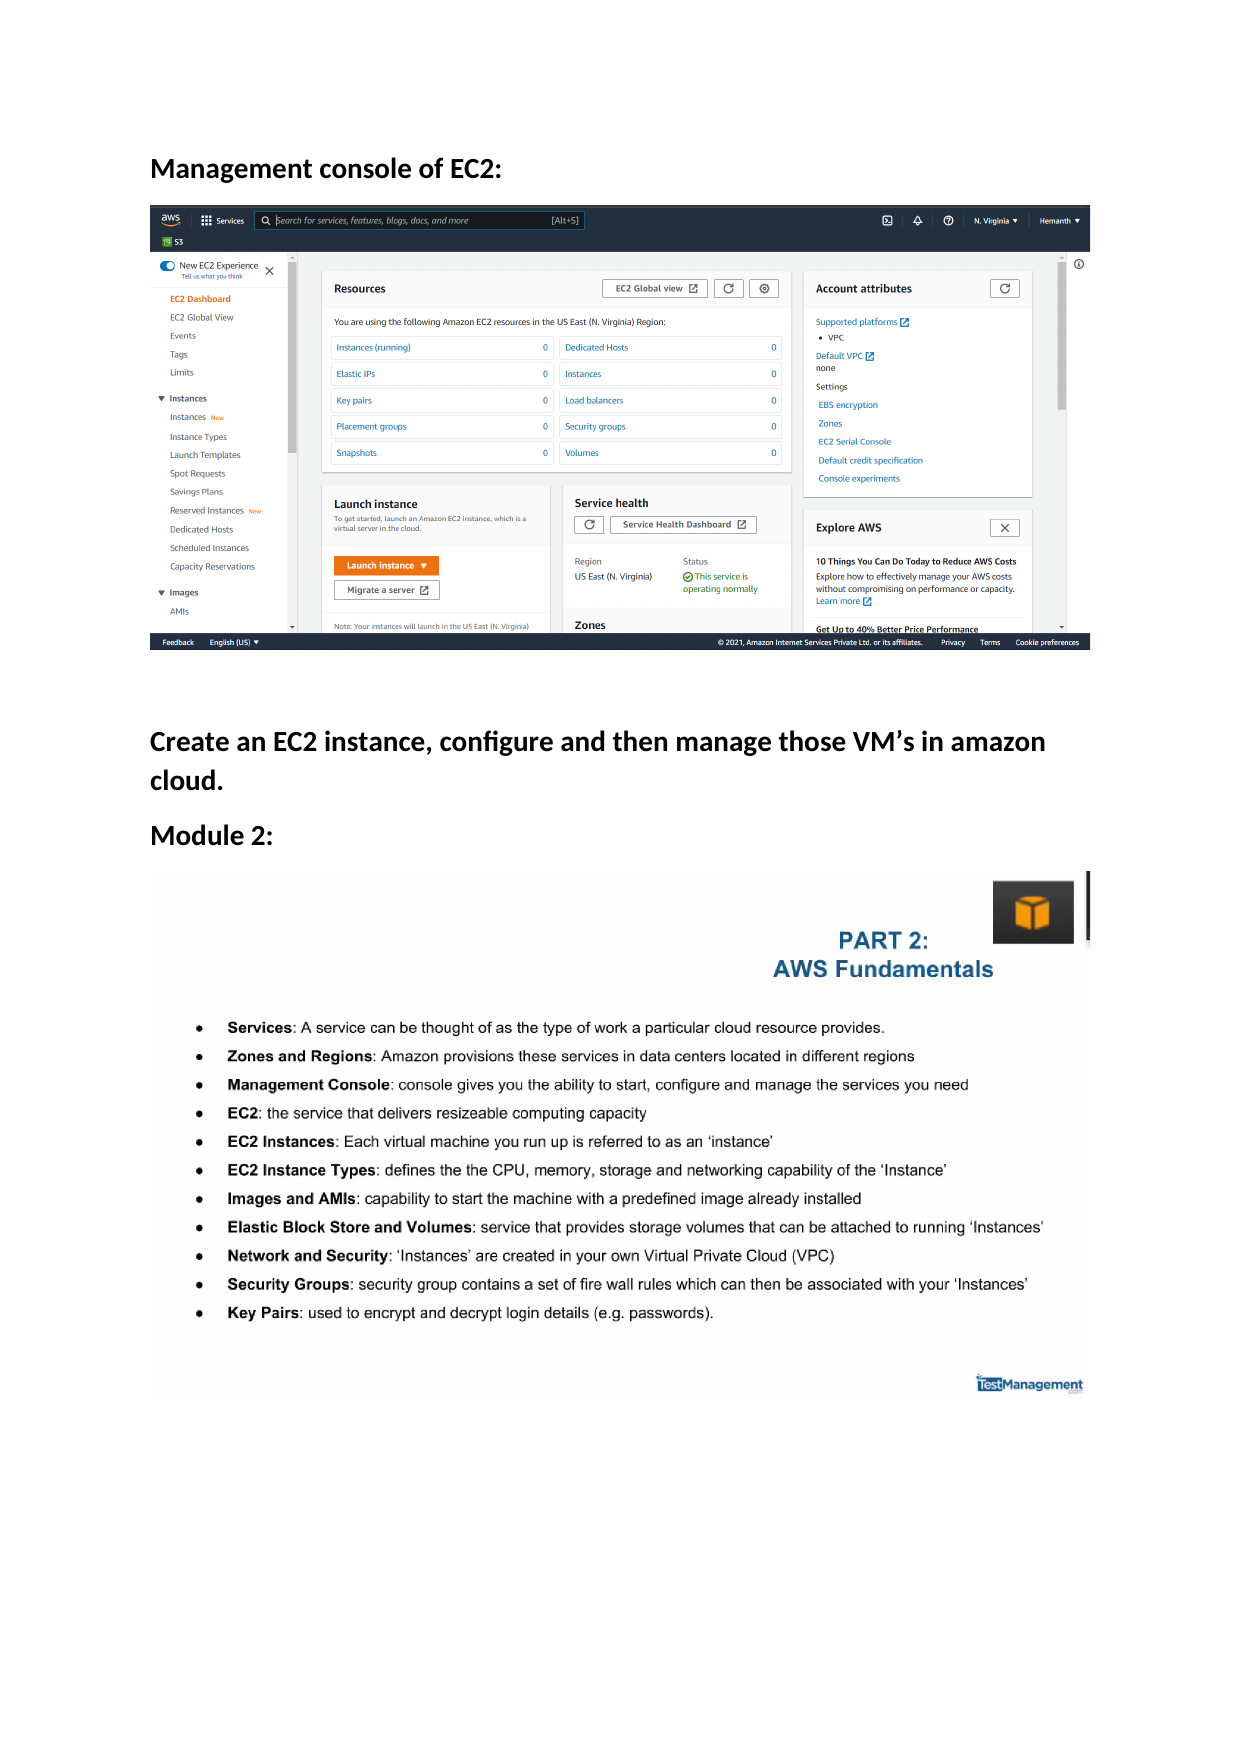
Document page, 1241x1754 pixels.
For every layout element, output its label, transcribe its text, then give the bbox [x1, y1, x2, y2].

text Module 2: [150, 817, 1090, 852]
text Create an EC2 instance, configure and then manage those VM’s in amazon cloud. [150, 723, 1090, 797]
picture [150, 871, 1091, 1401]
text Management console of EC2: [150, 150, 1090, 186]
picture [150, 205, 1091, 650]
